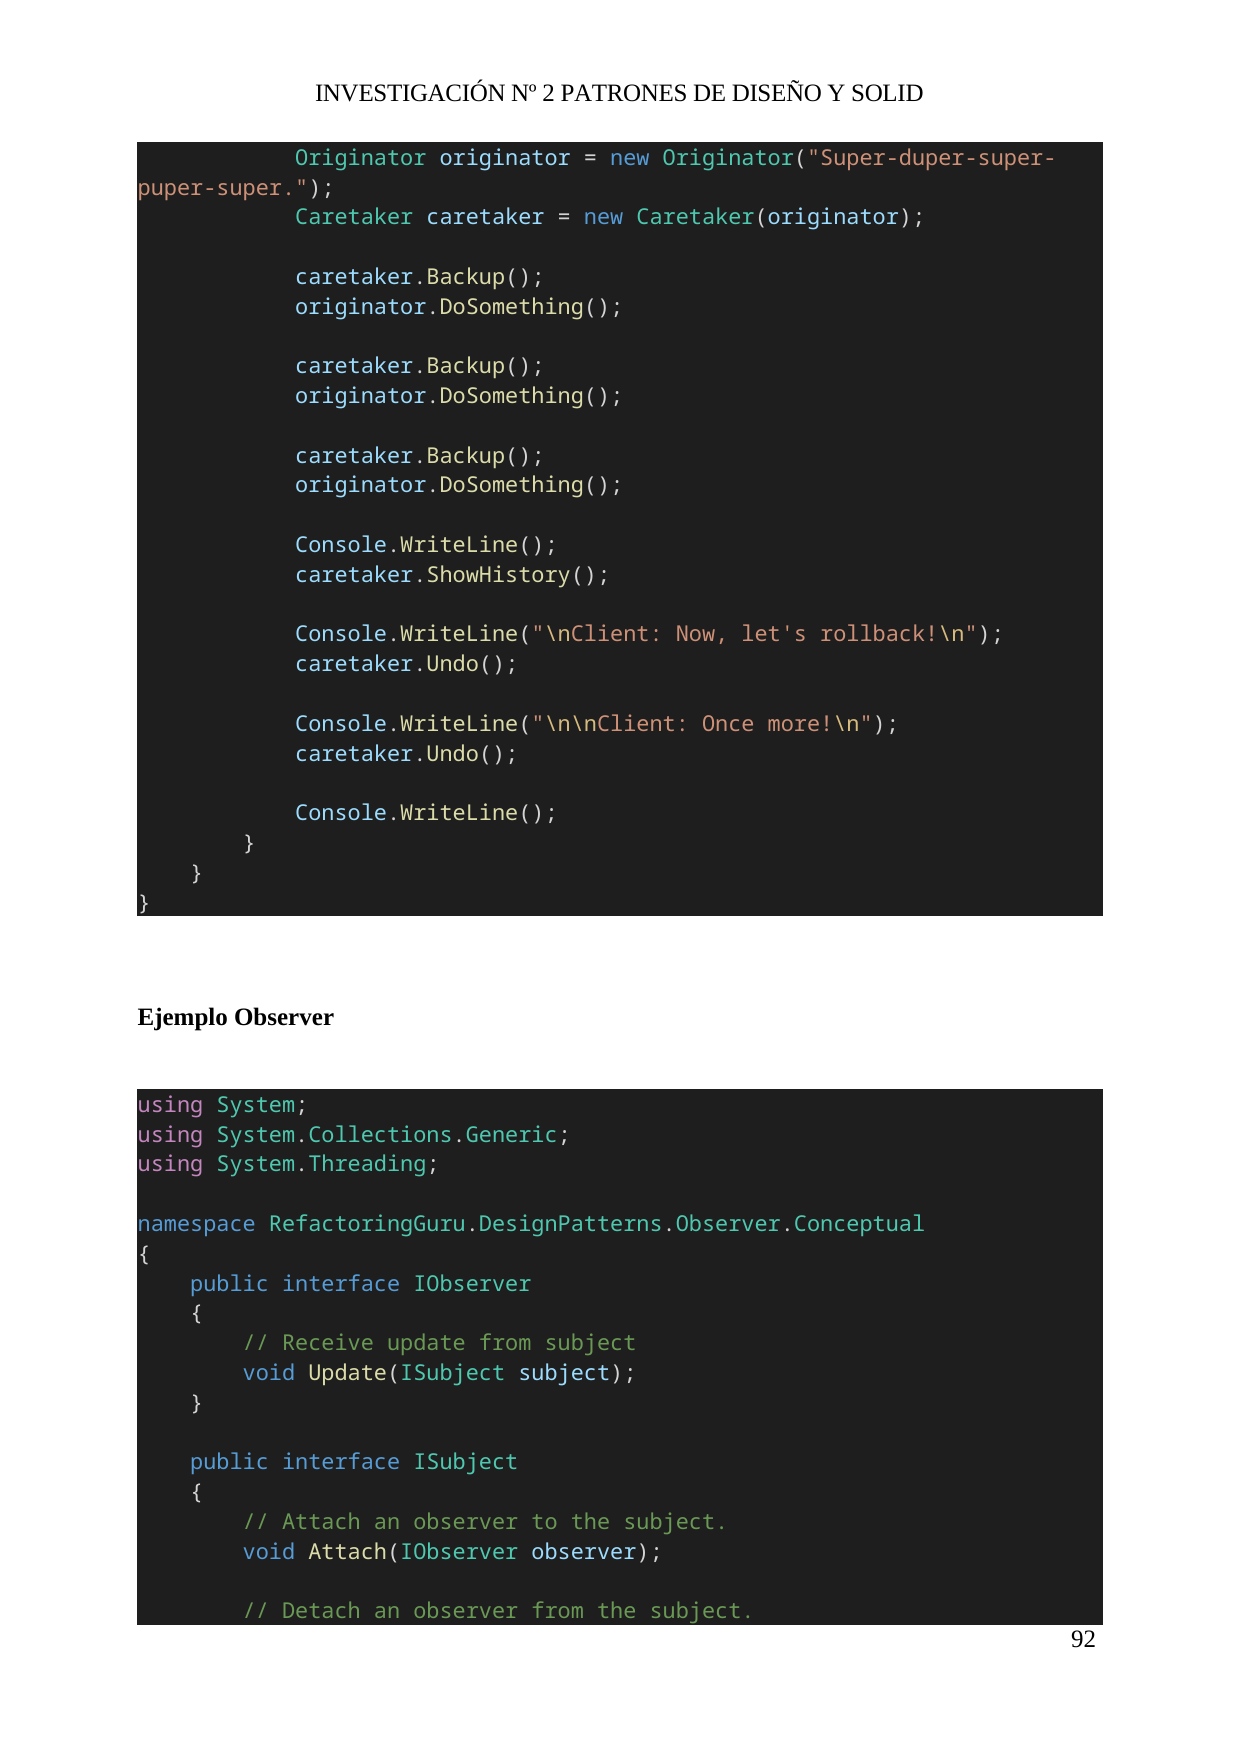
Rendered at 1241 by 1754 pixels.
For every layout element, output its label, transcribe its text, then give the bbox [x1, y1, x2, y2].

text originator.DoSomething(); [137, 469, 1103, 499]
text } [137, 827, 1103, 857]
text public interface IObserver [137, 1267, 1103, 1297]
text Originator originator = new Originator("Super-duper-super-puper-super."); [137, 142, 1103, 201]
text caretaker.Undo(); [137, 737, 1103, 767]
text Console.WriteLine("\n\nClient: Once more!\n"); [137, 708, 1103, 737]
text // Receive update from subject [137, 1327, 1103, 1357]
text caretaker.Backup(); [137, 439, 1103, 469]
text // Attach an observer to the subject. [137, 1506, 1103, 1536]
text public interface ISubject [137, 1446, 1103, 1476]
text Console.WriteLine(); [137, 797, 1103, 827]
text } [137, 857, 1103, 886]
text Console.WriteLine(); [137, 529, 1103, 559]
text void Update(ISubject subject); [137, 1357, 1103, 1387]
text { [137, 1238, 1103, 1267]
text } [137, 886, 1103, 916]
text { [137, 1476, 1103, 1506]
text using System.Collections.Generic; [137, 1118, 1103, 1148]
text namespace RefactoringGuru.DesignPatterns.Observer.Conceptual [137, 1208, 1103, 1238]
text using System; [137, 1089, 1103, 1118]
text { [137, 1297, 1103, 1327]
text } [137, 1387, 1103, 1416]
text void Attach(IObserver observer); [137, 1536, 1103, 1565]
text Caretaker caretaker = new Caretaker(originator); [137, 201, 1103, 231]
text caretaker.Backup(); [137, 261, 1103, 291]
text caretaker.Undo(); [137, 648, 1103, 678]
text using System.Threading; [137, 1148, 1103, 1178]
text Console.WriteLine("\nClient: Now, let's rollback!\n"); [137, 618, 1103, 648]
subtitle Ejemplo Observer [137, 1002, 1103, 1031]
text caretaker.ShowHistory(); [137, 559, 1103, 588]
text originator.DoSomething(); [137, 291, 1103, 320]
text originator.DoSomething(); [137, 380, 1103, 410]
text // Detach an observer from the subject. [137, 1595, 1103, 1625]
text caretaker.Backup(); [137, 350, 1103, 380]
